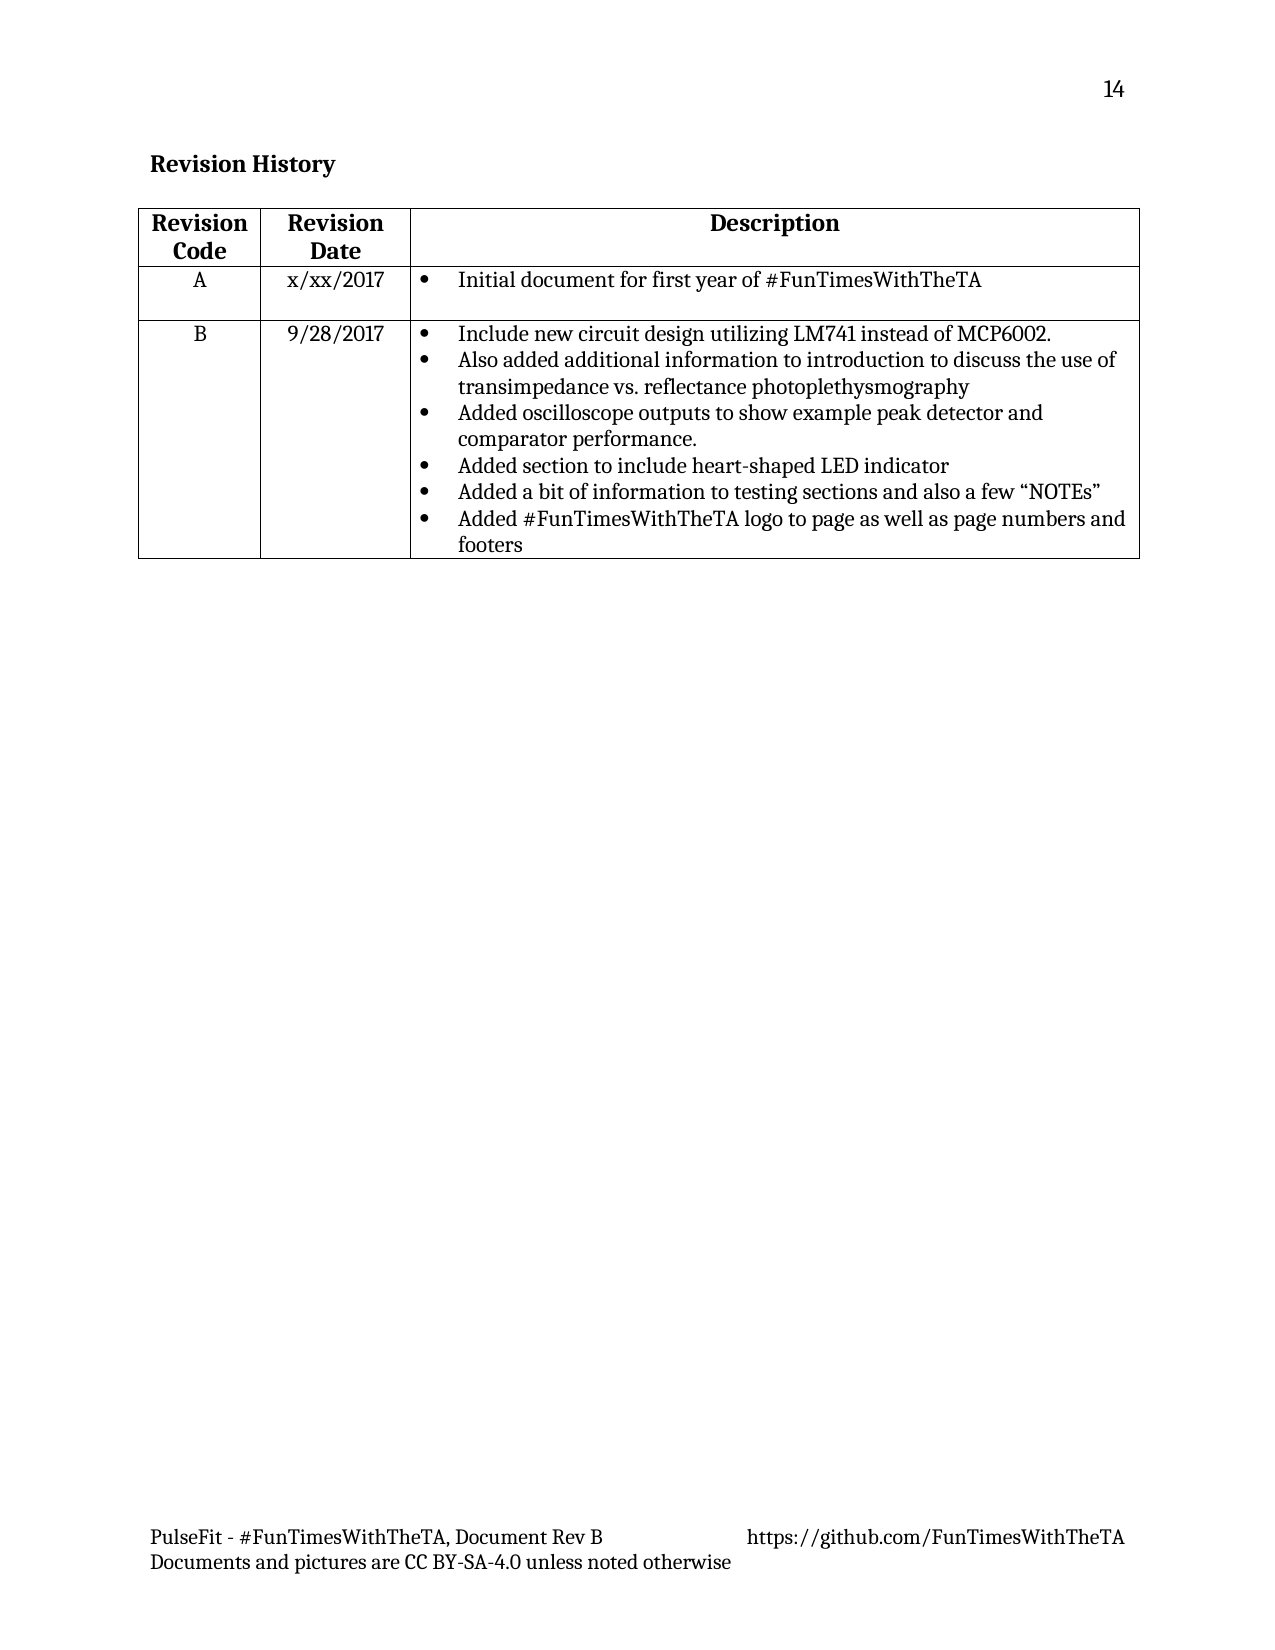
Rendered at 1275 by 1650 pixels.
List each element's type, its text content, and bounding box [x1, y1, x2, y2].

table_cell B [139, 321, 260, 558]
table_cell Initial document for first year of #FunTimesWithTheTA [411, 267, 1139, 320]
table_cell x/xx/2017 [261, 267, 410, 320]
table_cell A [139, 267, 260, 320]
table_cell Include new circuit design utilizing LM741 instead of MCP6002. Also added additional information to introduction to discuss the use of transimpedance vs. reflectance photoplethysmography Added oscilloscope outputs to show example peak detector and comparator performance. Added section to include heart-shaped LED indicator Added a bit of information to testing sections and also a few “NOTEs” Added #FunTimesWithTheTA logo to page as well as page numbers and footers [411, 321, 1139, 558]
table_header Revision Code [139, 209, 260, 266]
table_header Description [411, 209, 1139, 266]
table_header Revision Date [261, 209, 410, 266]
text Revision History [150, 150, 1125, 179]
table_cell 9/28/2017 [261, 321, 410, 558]
